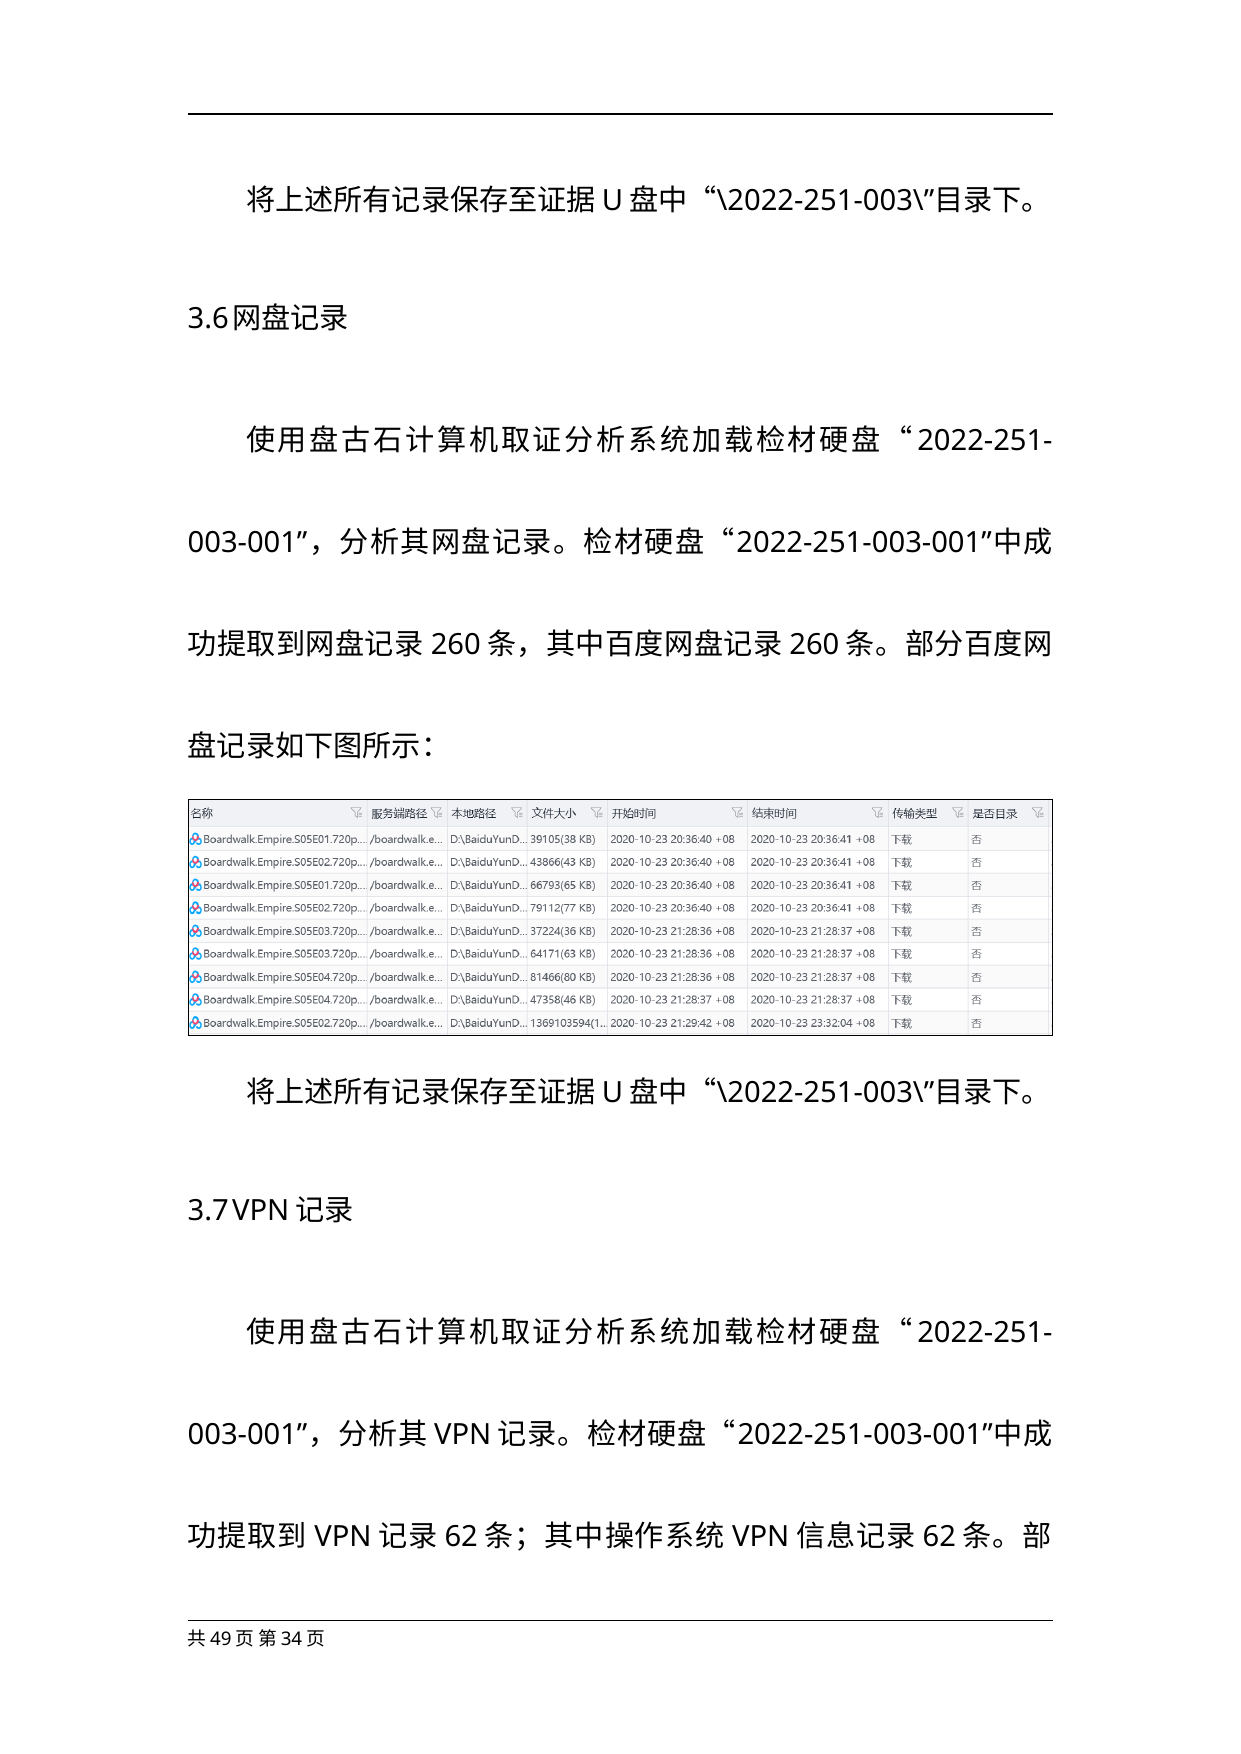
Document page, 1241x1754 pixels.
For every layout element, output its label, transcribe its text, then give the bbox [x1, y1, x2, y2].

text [187, 1296, 1053, 1568]
picture [189, 800, 1052, 1035]
text 使用盘古石计算机取证分析系统加载检材硬盘“2022-251-003-001”，分析其网盘记录。检材硬盘“2022-251-003-001”中成功提取到网盘记录260条，其中百度网盘记录260条。部分百度网盘记录如下图所示： [187, 404, 1053, 777]
text 将上述所有记录保存至证据U盘中“\2022-251-003\”目录下。 [187, 164, 1053, 232]
text VPN记录 [187, 1174, 1053, 1242]
text 将上述所有记录保存至证据U盘中“\2022-251-003\”目录下。 [187, 1056, 1053, 1124]
text 网盘记录 [187, 282, 1053, 350]
